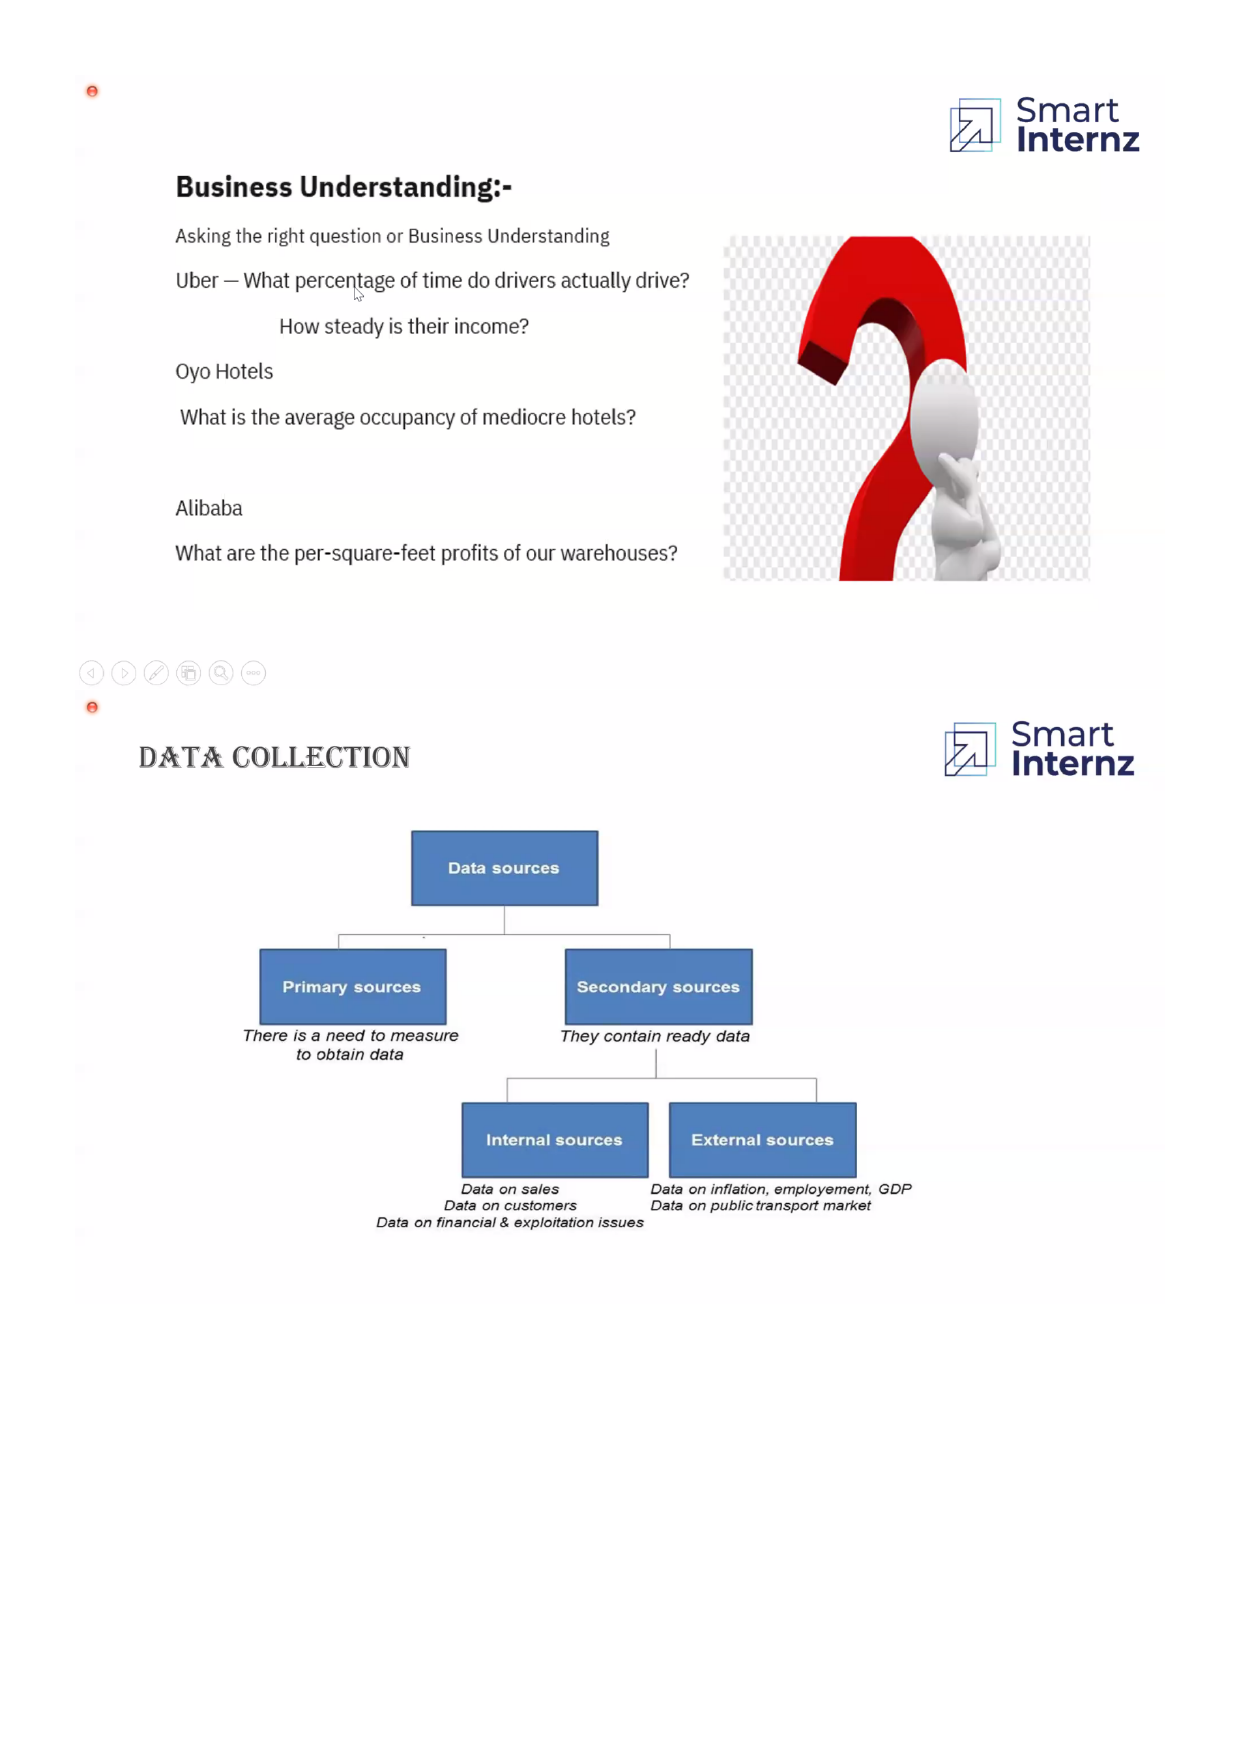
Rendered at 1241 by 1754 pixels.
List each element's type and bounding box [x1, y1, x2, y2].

picture [75, 75, 1166, 689]
picture [75, 690, 1166, 1304]
